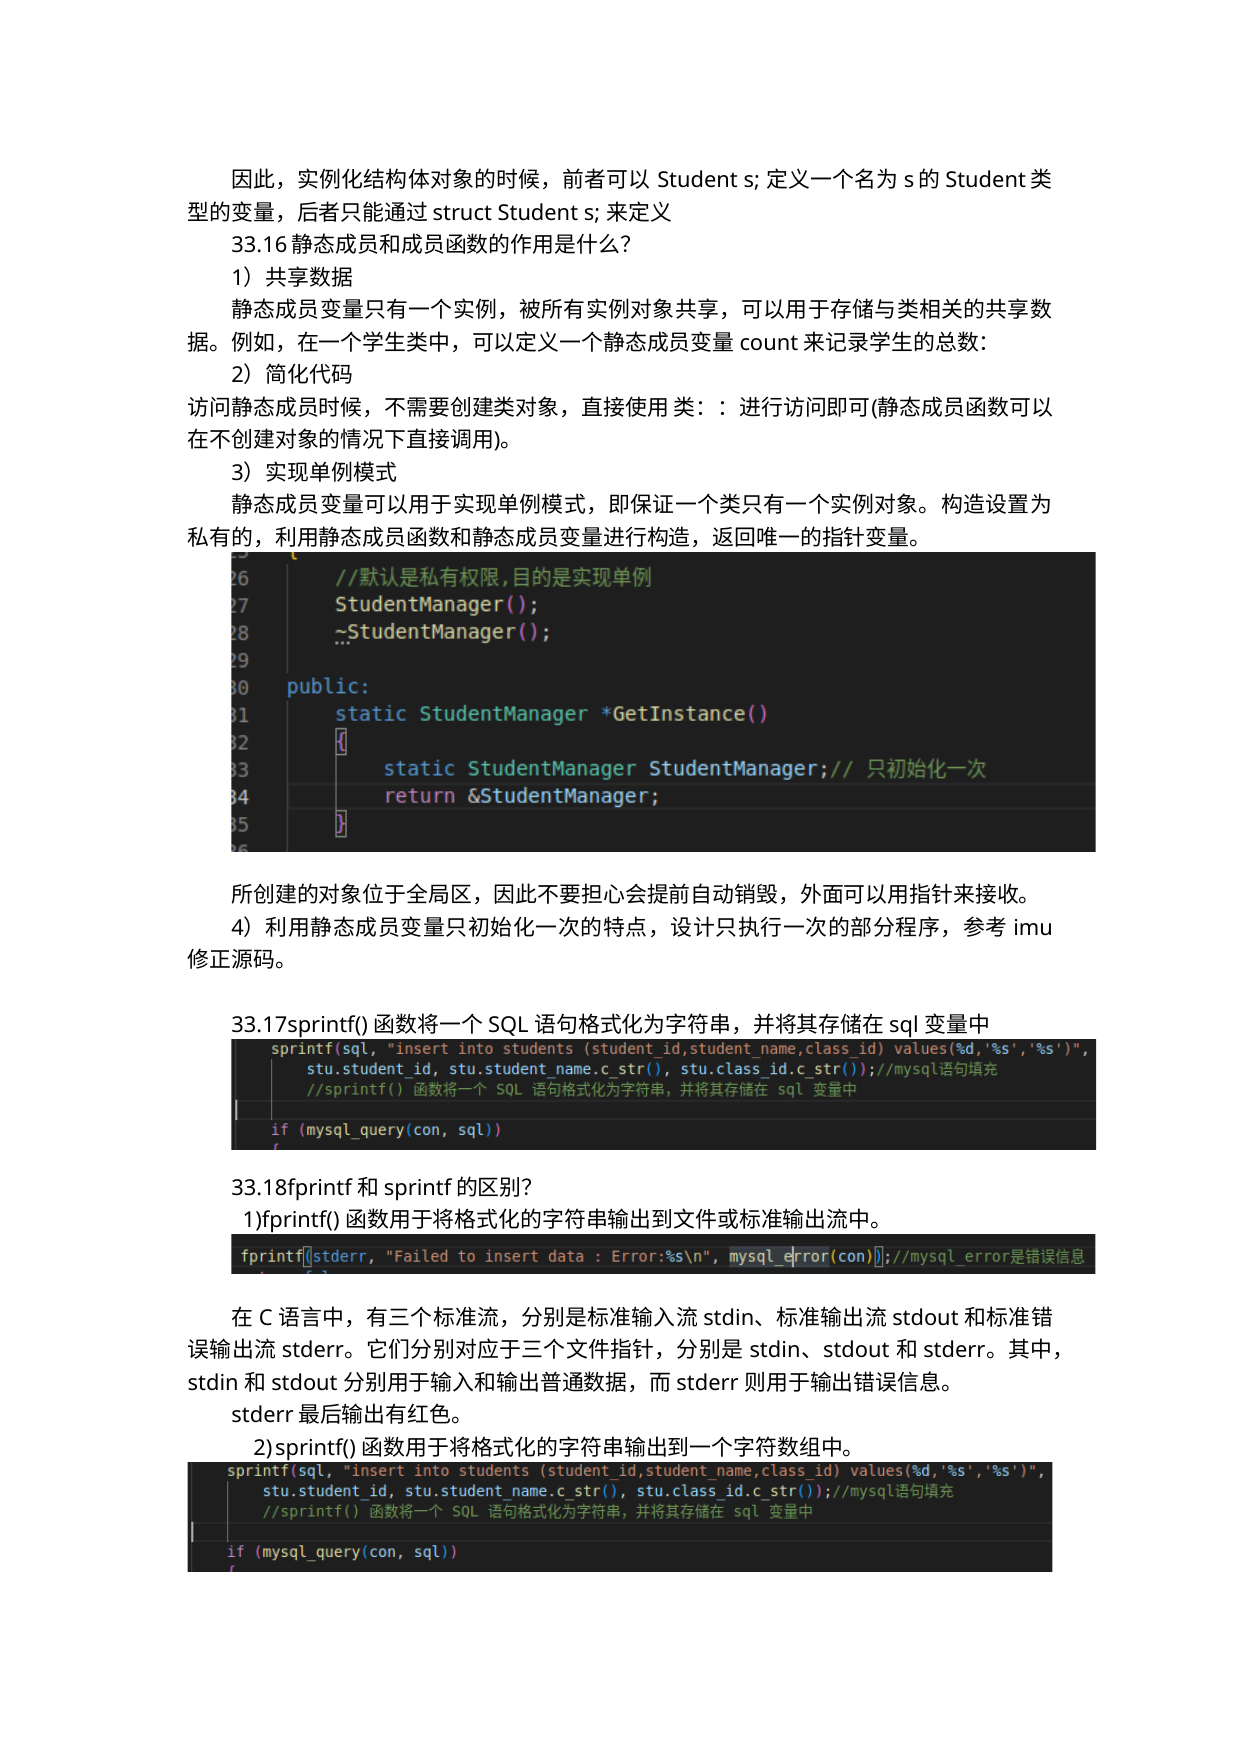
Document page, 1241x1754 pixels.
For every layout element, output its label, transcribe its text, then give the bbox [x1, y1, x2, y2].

list sprintf() 函数用于将格式化的字符串输出到一个字符数组中。 [187, 1429, 1053, 1462]
picture [231, 552, 1096, 852]
list 静态成员变量可以用于实现单例模式，即保证一个类只有一个实例对象。构造设置为私有的，利用静态成员函数和静态成员变量进行构造，返回唯一的指针变量。 [187, 487, 1053, 552]
list 利用静态成员变量只初始化一次的特点，设计只执行一次的部分程序，参考imu修正源码。 [187, 909, 1053, 974]
list 33.16静态成员和成员函数的作用是什么？ [187, 227, 1053, 259]
list 访问静态成员时候，不需要创建类对象，直接使用 类：：进行访问即可(静态成员函数可以在不创建对象的情况下直接调用)。 [187, 389, 1053, 454]
picture [231, 1234, 1096, 1274]
list 33.18fprintf 和sprintf的区别？ [187, 1169, 1053, 1202]
list 简化代码 [187, 357, 1053, 389]
list 1)fprintf() 函数用于将格式化的字符串输出到文件或标准输出流中。 [187, 1202, 1053, 1234]
list 因此，实例化结构体对象的时候，前者可以Student s; 定义一个名为s的Student类型的变量，后者只能通过struct Student s; 来定义 [187, 162, 1053, 227]
list 实现单例模式 [187, 454, 1053, 487]
list stderr最后输出有红色。 [187, 1397, 1053, 1429]
list 33.17sprintf() 函数将一个 SQL 语句格式化为字符串，并将其存储在 sql 变量中 [187, 1007, 1053, 1039]
list 共享数据 [187, 259, 1053, 292]
picture [187, 1462, 1053, 1572]
list 静态成员变量只有一个实例，被所有实例对象共享，可以用于存储与类相关的共享数据。例如，在一个学生类中，可以定义一个静态成员变量 count 来记录学生的总数： [187, 292, 1053, 357]
list 在 C 语言中，有三个标准流，分别是标准输入流 stdin、标准输出流 stdout 和标准错误输出流 stderr。它们分别对应于三个文件指针，分别是 stdin、stdout 和 stderr。其中，stdin 和 stdout 分别用于输入和输出普通数据，而 stderr 则用于输出错误信息。 [187, 1299, 1053, 1397]
picture [231, 1039, 1097, 1150]
list 所创建的对象位于全局区，因此不要担心会提前自动销毁，外面可以用指针来接收。 [187, 877, 1053, 909]
